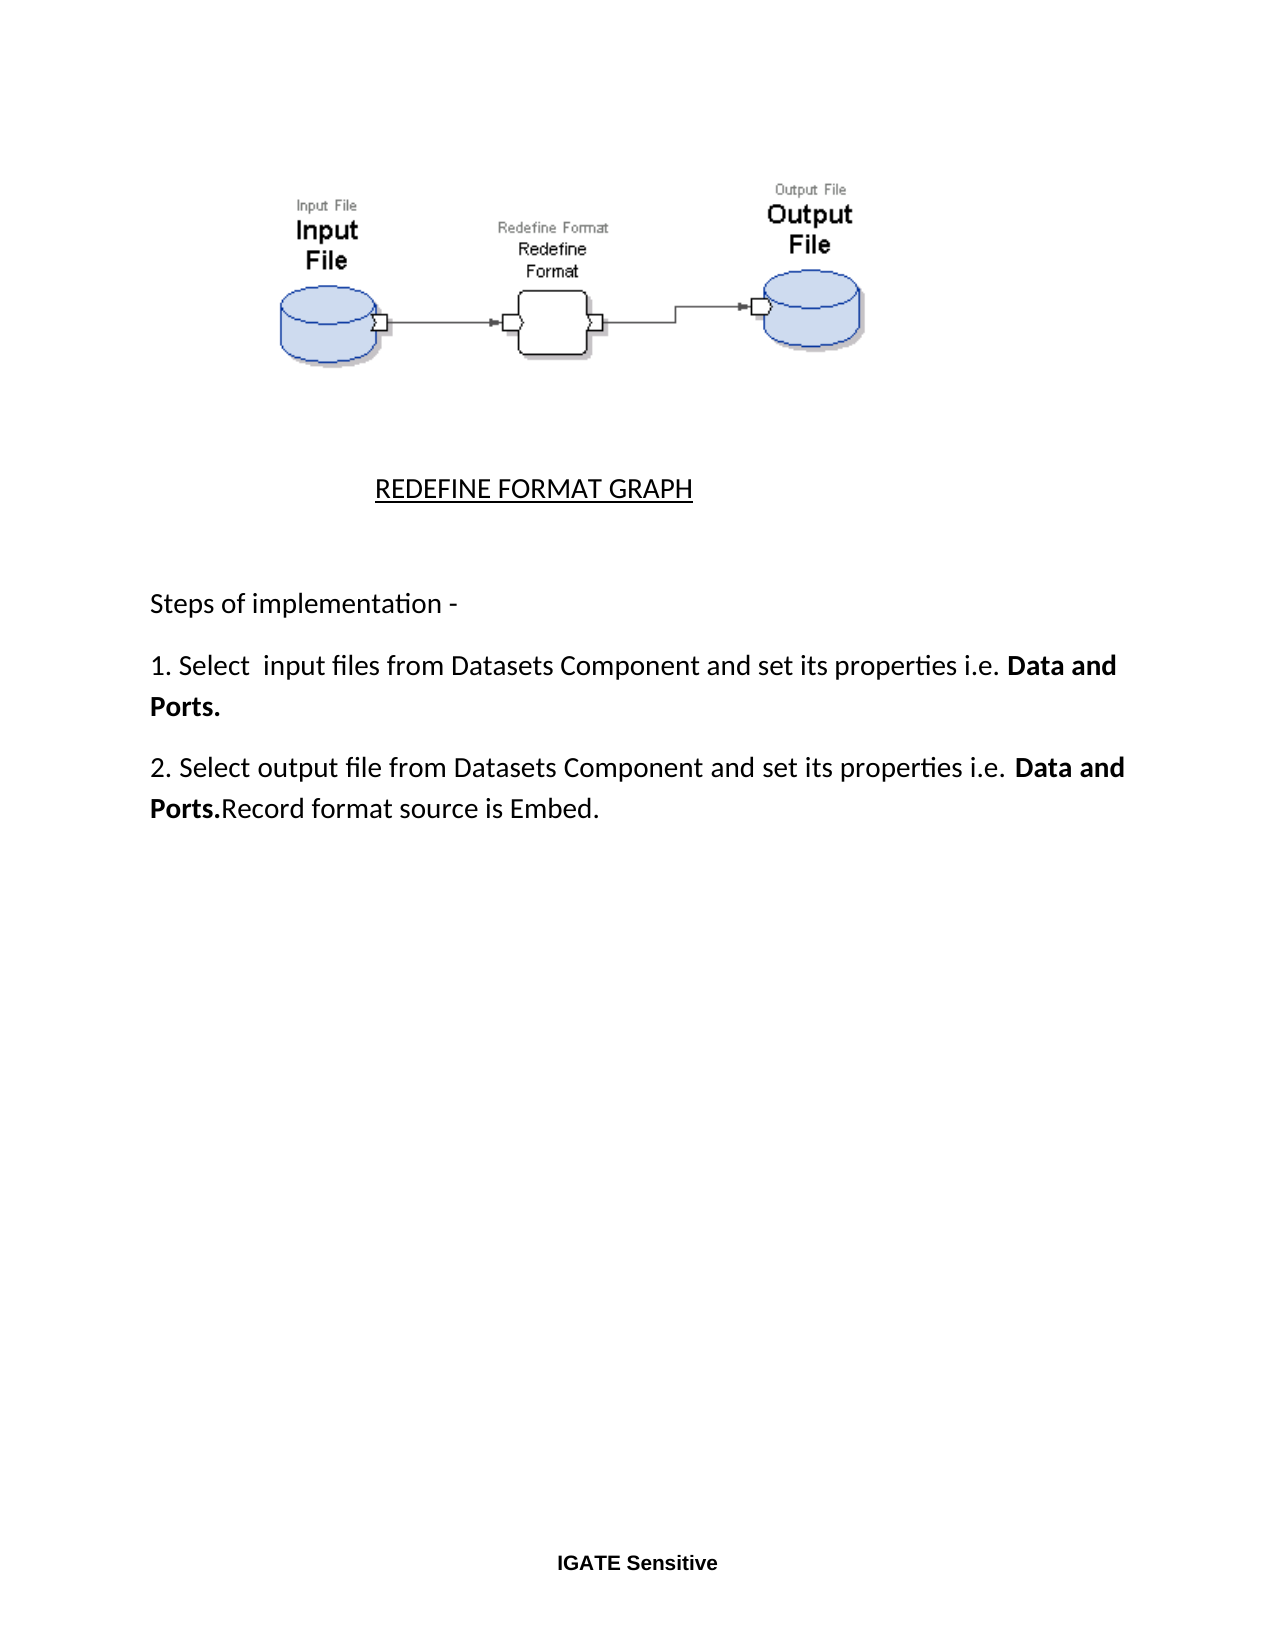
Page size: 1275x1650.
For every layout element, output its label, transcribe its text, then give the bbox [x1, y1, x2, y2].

picture [225, 150, 930, 446]
text REDEFINE FORMAT GRAPH [225, 470, 1125, 506]
text 2. Select output file from Datasets Component and set its properties i.e. Data and Ports.Record format source is Embed. [150, 749, 1125, 826]
text Steps of implementation - [150, 585, 1125, 621]
text 1. Select input files from Datasets Component and set its properties i.e. Data and Ports. [150, 647, 1125, 723]
